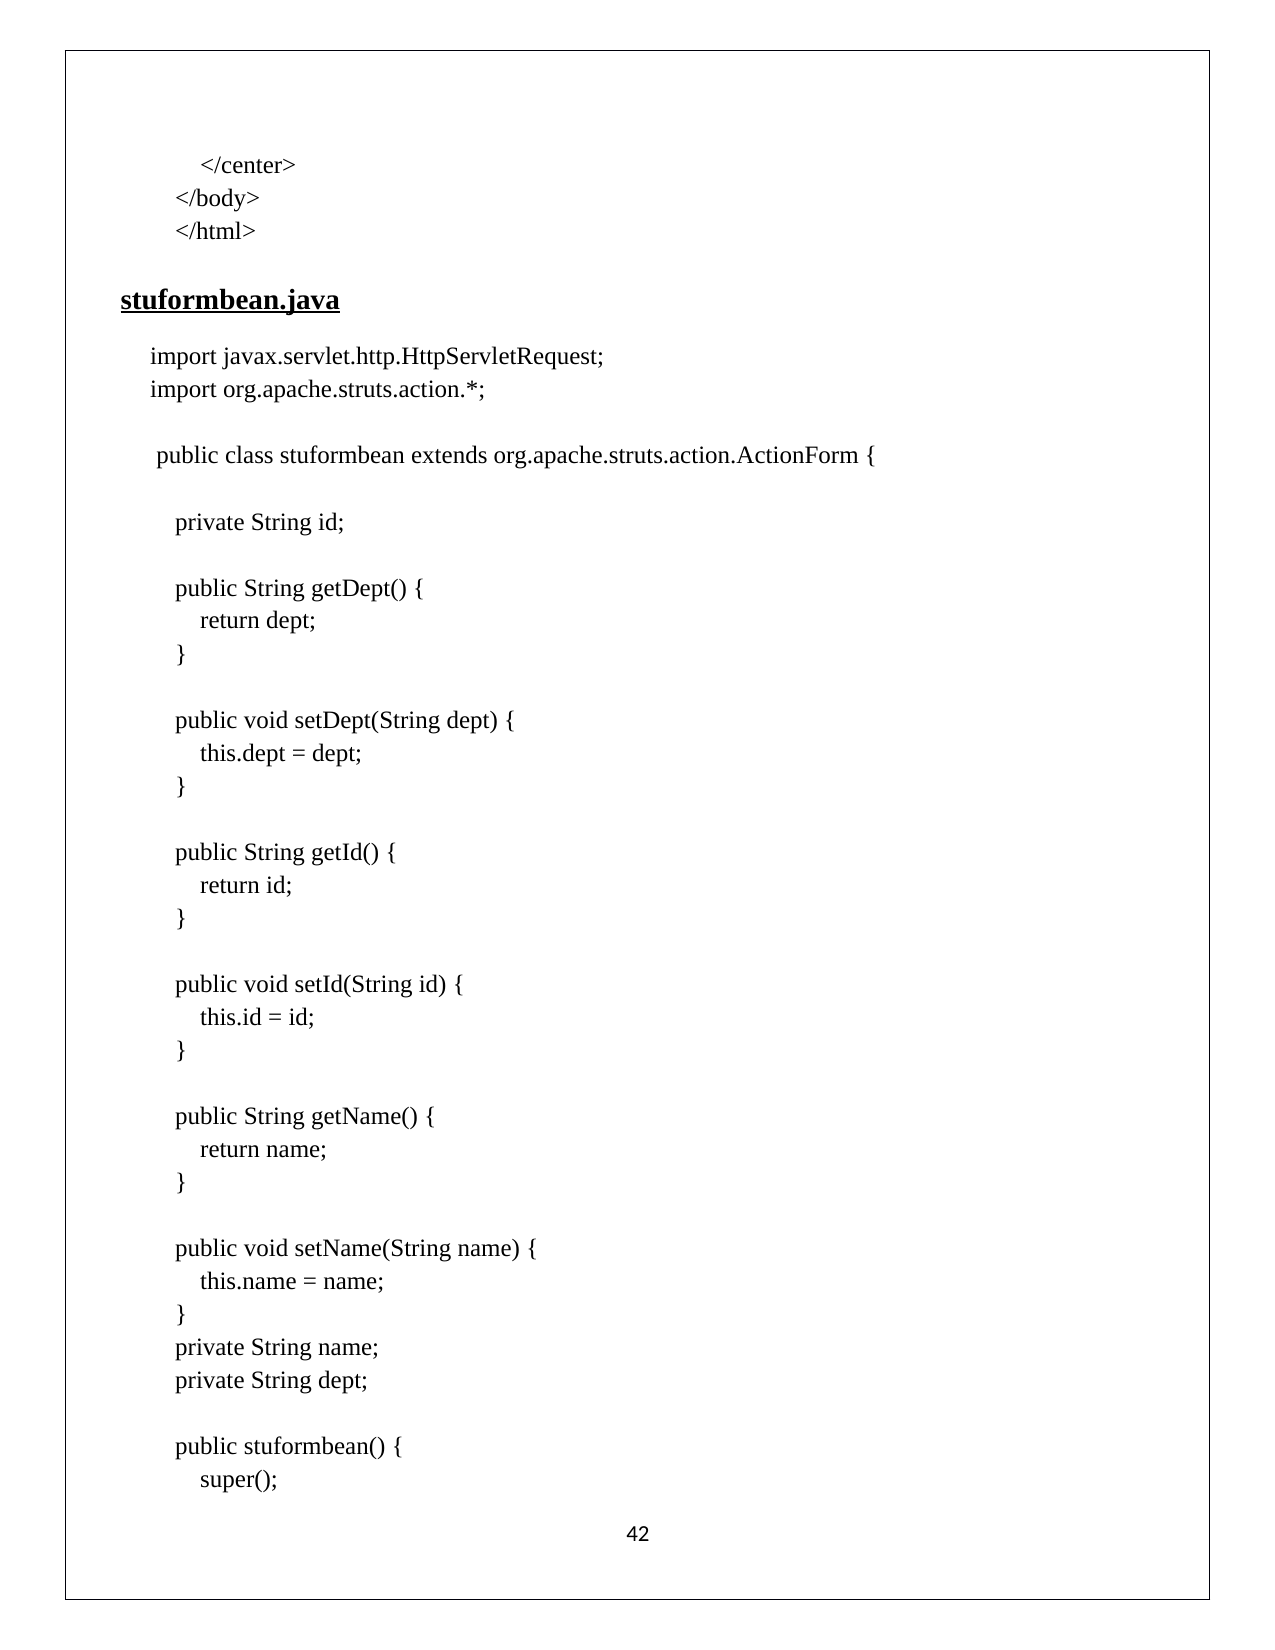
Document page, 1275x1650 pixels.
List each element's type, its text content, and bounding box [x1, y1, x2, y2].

text return dept; [150, 606, 1125, 634]
text public String getId() { [150, 837, 1125, 866]
text } [150, 1167, 1125, 1196]
text import org.apache.struts.action.*; [150, 374, 1125, 403]
text private String id; [150, 507, 1125, 535]
text private String name; [150, 1332, 1125, 1361]
text super(); [150, 1464, 1125, 1493]
text public String getDept() { [150, 573, 1125, 601]
text } [150, 1035, 1125, 1064]
text public void setId(String id) { [150, 969, 1125, 998]
text this.id = id; [150, 1002, 1125, 1031]
text } [150, 1299, 1125, 1328]
text } [150, 903, 1125, 932]
text </center> [150, 150, 1125, 179]
text import javax.servlet.http.HttpServletRequest; [150, 341, 1125, 370]
text public String getName() { [150, 1101, 1125, 1130]
text stuformbean.java [120, 282, 1125, 316]
text public void setName(String name) { [150, 1233, 1125, 1262]
text </html> [150, 216, 1125, 245]
text </body> [150, 183, 1125, 212]
text public class stuformbean extends org.apache.struts.action.ActionForm { [150, 441, 1125, 469]
text private String dept; [150, 1365, 1125, 1394]
text } [150, 639, 1125, 667]
text this.dept = dept; [150, 738, 1125, 766]
text public void setDept(String dept) { [150, 705, 1125, 733]
text this.name = name; [150, 1266, 1125, 1295]
text public stuformbean() { [150, 1431, 1125, 1460]
text } [150, 771, 1125, 799]
text return id; [150, 870, 1125, 898]
text return name; [150, 1134, 1125, 1163]
